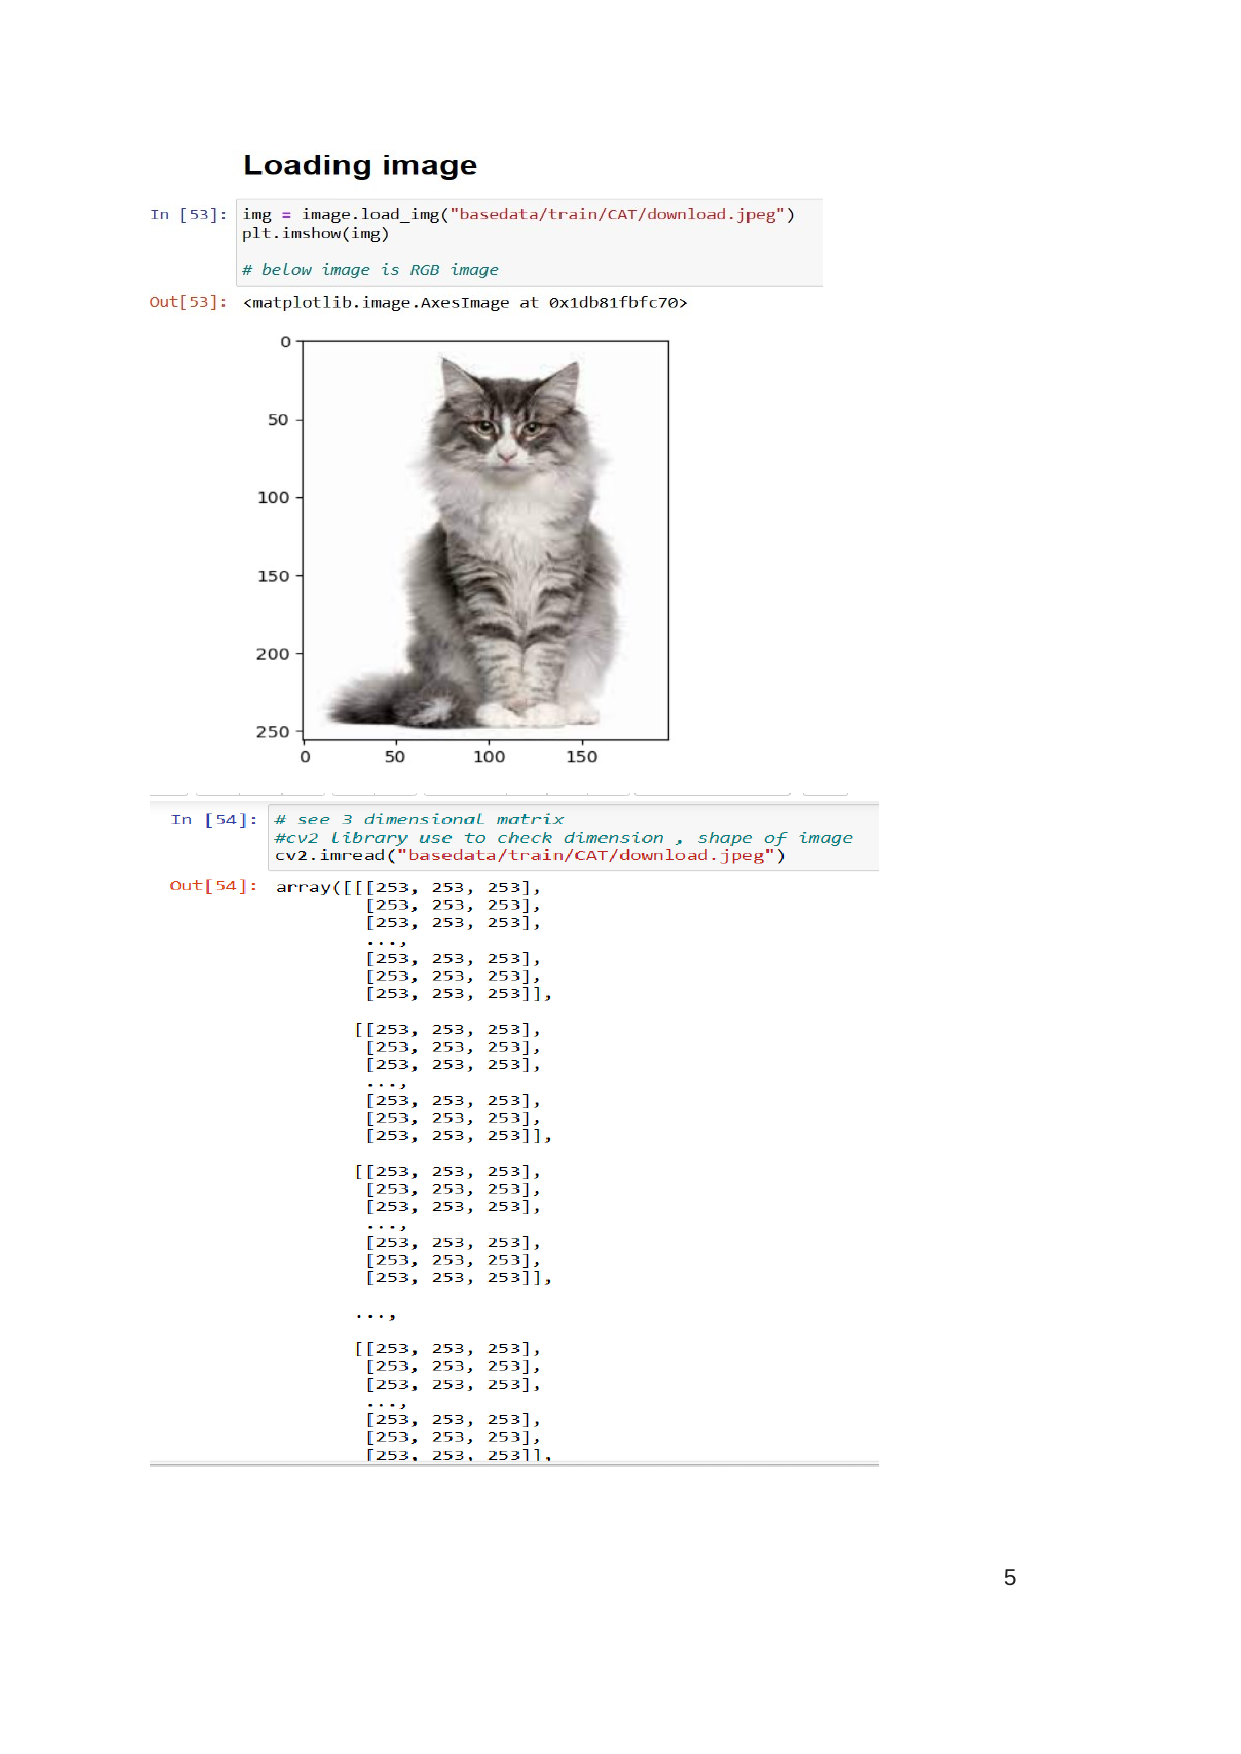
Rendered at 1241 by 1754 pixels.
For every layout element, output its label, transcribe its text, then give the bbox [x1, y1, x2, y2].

picture [150, 793, 879, 1467]
picture [150, 150, 823, 775]
